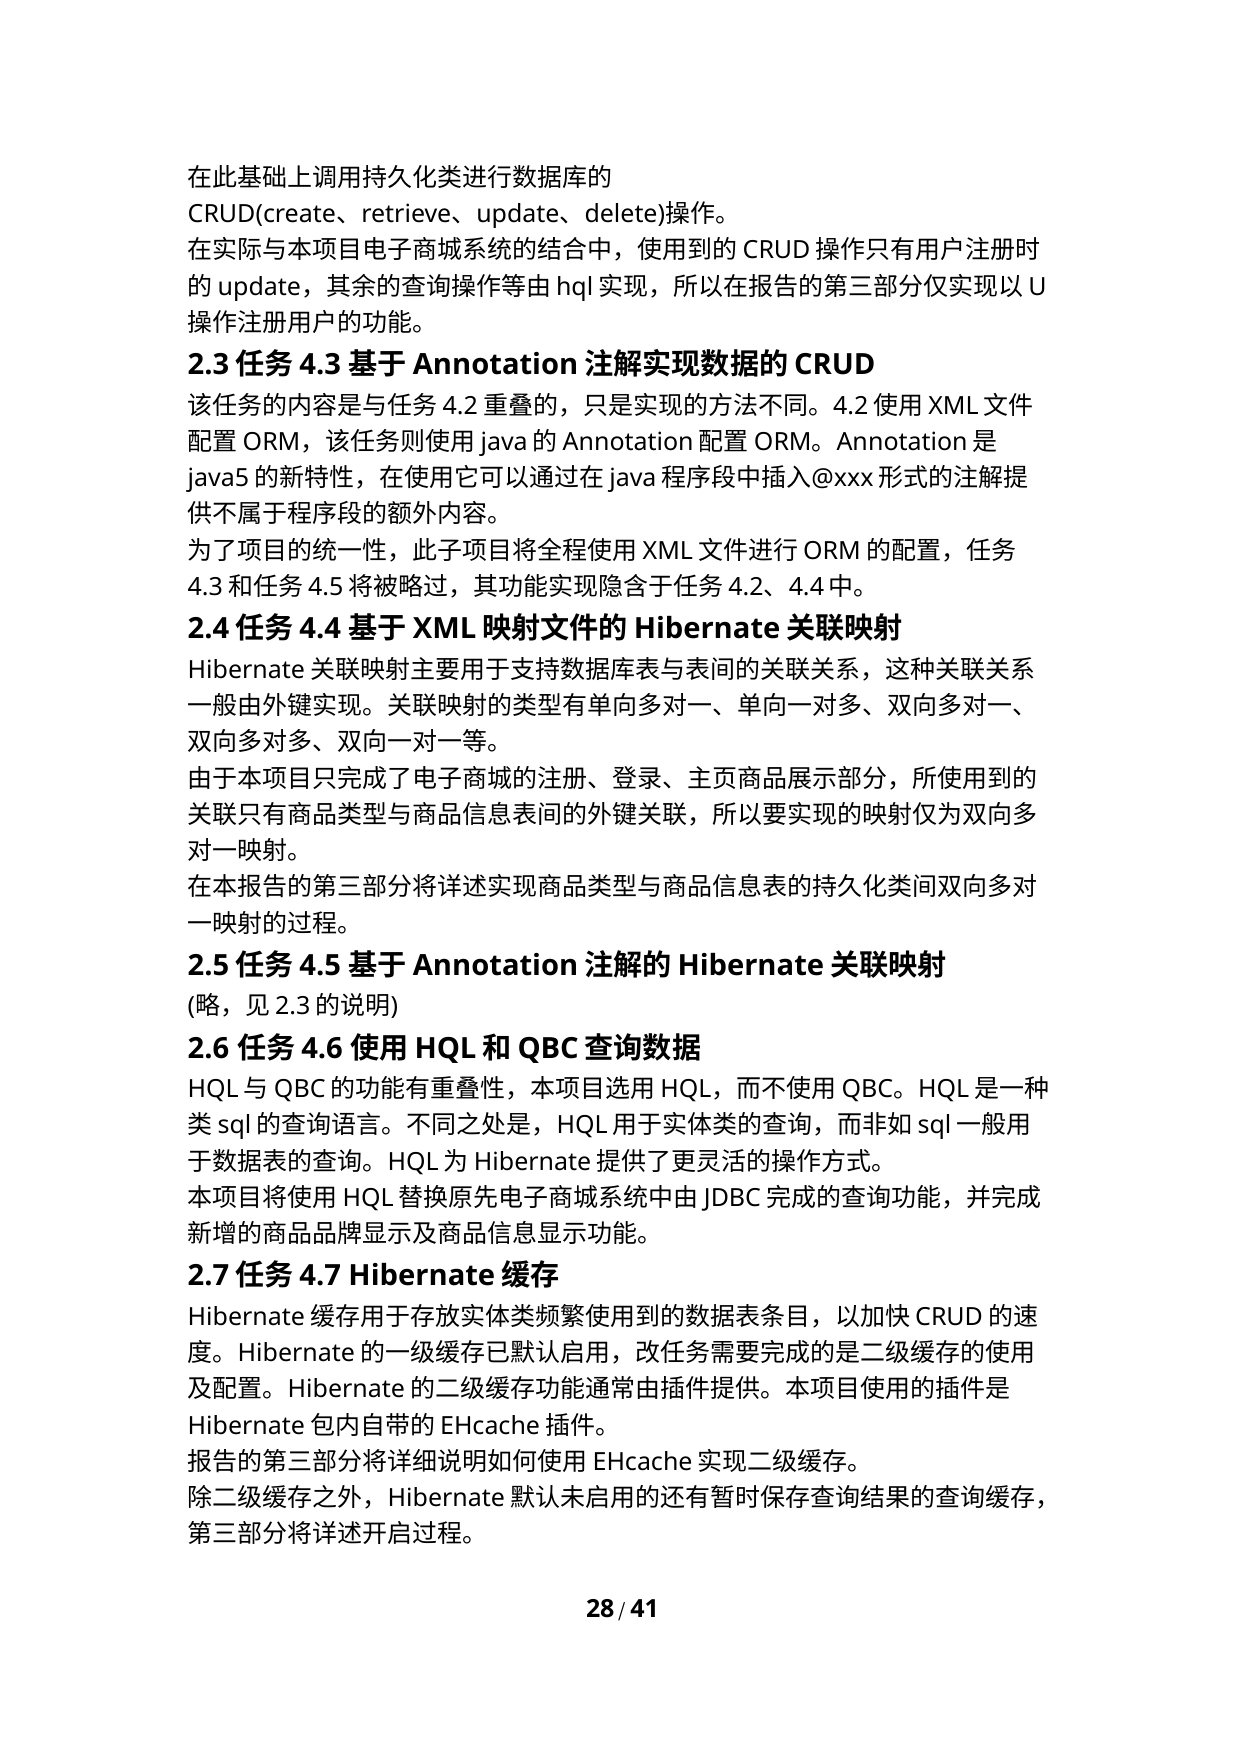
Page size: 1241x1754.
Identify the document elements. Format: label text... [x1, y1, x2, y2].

text 为了项目的统一性，此子项目将全程使用XML文件进行ORM的配置，任务4.3和任务4.5将被略过，其功能实现隐含于任务4.2、4.4中。 [187, 530, 1053, 603]
text 除二级缓存之外，Hibernate默认未启用的还有暂时保存查询结果的查询缓存，第三部分将详述开启过程。 [187, 1478, 1053, 1550]
text 由于本项目只完成了电子商城的注册、登录、主页商品展示部分，所使用到的关联只有商品类型与商品信息表间的外键关联，所以要实现的映射仅为双向多对一映射。 [187, 758, 1053, 867]
subtitle 2.3任务4.3 基于Annotation注解实现数据的CRUD [187, 341, 1053, 383]
text 在实际与本项目电子商城系统的结合中，使用到的CRUD操作只有用户注册时的update，其余的查询操作等由hql实现，所以在报告的第三部分仅实现以U操作注册用户的功能。 [187, 230, 1053, 339]
text (略，见2.3的说明) [187, 986, 1053, 1022]
text 报告的第三部分将详细说明如何使用EHcache实现二级缓存。 [187, 1441, 1053, 1478]
text 本项目将使用HQL替换原先电子商城系统中由JDBC完成的查询功能，并完成新增的商品品牌显示及商品信息显示功能。 [187, 1177, 1053, 1250]
subtitle 2.5任务4.5 基于Annotation注解的Hibernate关联映射 [187, 941, 1053, 984]
text Hibernate关联映射主要用于支持数据库表与表间的关联关系，这种关联关系一般由外键实现。关联映射的类型有单向多对一、单向一对多、双向多对一、双向多对多、双向一对一等。 [187, 649, 1053, 758]
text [187, 157, 1053, 230]
subtitle 2.4任务4.4 基于XML映射文件的Hibernate关联映射 [187, 605, 1053, 647]
text Hibernate缓存用于存放实体类频繁使用到的数据表条目，以加快CRUD的速度。Hibernate的一级缓存已默认启用，改任务需要完成的是二级缓存的使用及配置。Hibernate的二级缓存功能通常由插件提供。本项目使用的插件是Hibernate包内自带的EHcache插件。 [187, 1296, 1053, 1441]
text 该任务的内容是与任务4.2重叠的，只是实现的方法不同。4.2使用XML文件配置ORM，该任务则使用java的Annotation配置ORM。Annotation是java5的新特性，在使用它可以通过在java程序段中插入@xxx形式的注解提供不属于程序段的额外内容。 [187, 385, 1053, 530]
subtitle 2.7任务4.7 Hibernate缓存 [187, 1252, 1053, 1294]
subtitle 2.6 任务4.6 使用HQL和QBC查询数据 [187, 1024, 1053, 1067]
text HQL与QBC的功能有重叠性，本项目选用HQL，而不使用QBC。HQL是一种类sql的查询语言。不同之处是，HQL用于实体类的查询，而非如sql一般用于数据表的查询。HQL为Hibernate提供了更灵活的操作方式。 [187, 1069, 1053, 1177]
text 在本报告的第三部分将详述实现商品类型与商品信息表的持久化类间双向多对一映射的过程。 [187, 867, 1053, 939]
